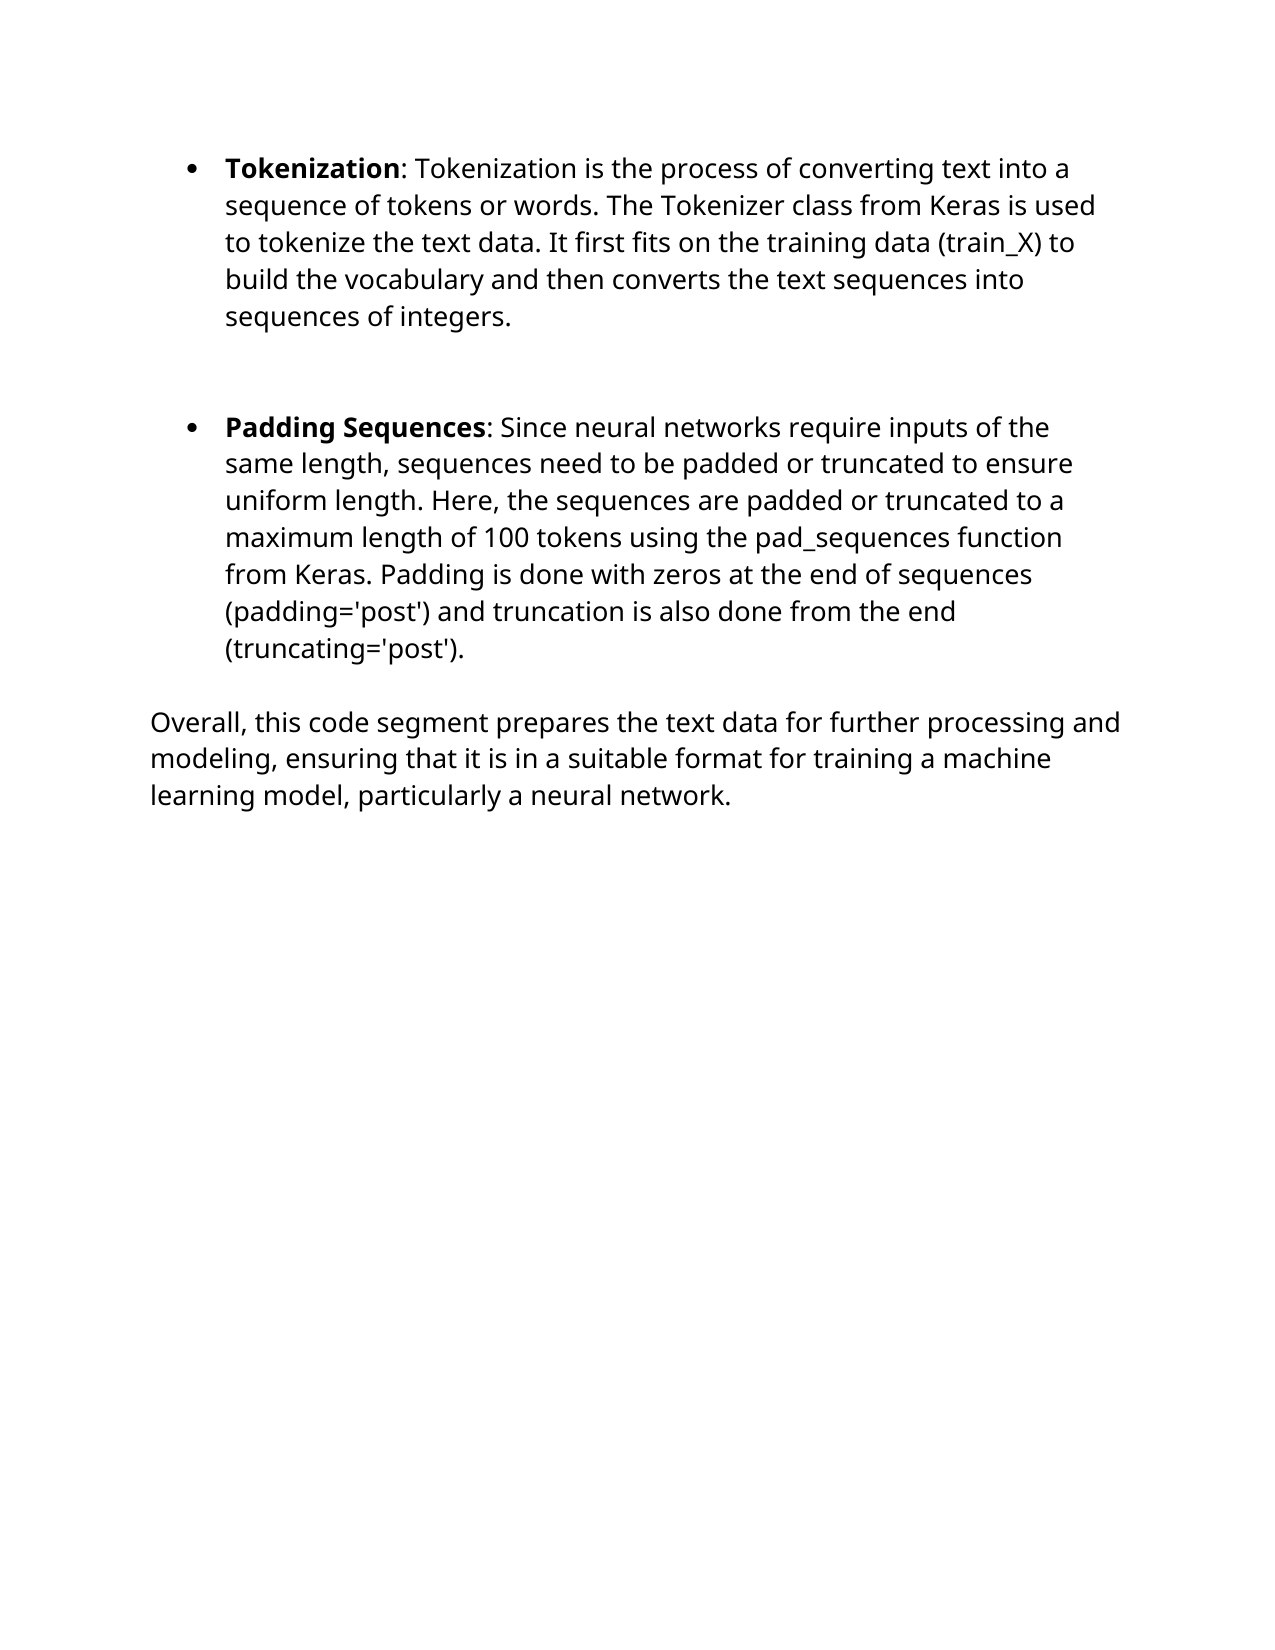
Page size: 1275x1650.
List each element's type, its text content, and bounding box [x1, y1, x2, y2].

list Tokenization: Tokenization is the process of converting text into a sequence of tokens or words. The Tokenizer class from Keras is used to tokenize the text data. It first fits on the training data (train_X) to build the vocabulary and then converts the text sequences into sequences of integers. [187, 150, 1125, 334]
text Overall, this code segment prepares the text data for further processing and modeling, ensuring that it is in a suitable format for training a machine learning model, particularly a neural network. [150, 703, 1125, 814]
list Padding Sequences: Since neural networks require inputs of the same length, sequences need to be padded or truncated to ensure uniform length. Here, the sequences are padded or truncated to a maximum length of 100 tokens using the pad_sequences function from Keras. Padding is done with zeros at the end of sequences (padding='post') and truncation is also done from the end (truncating='post'). [187, 408, 1125, 666]
